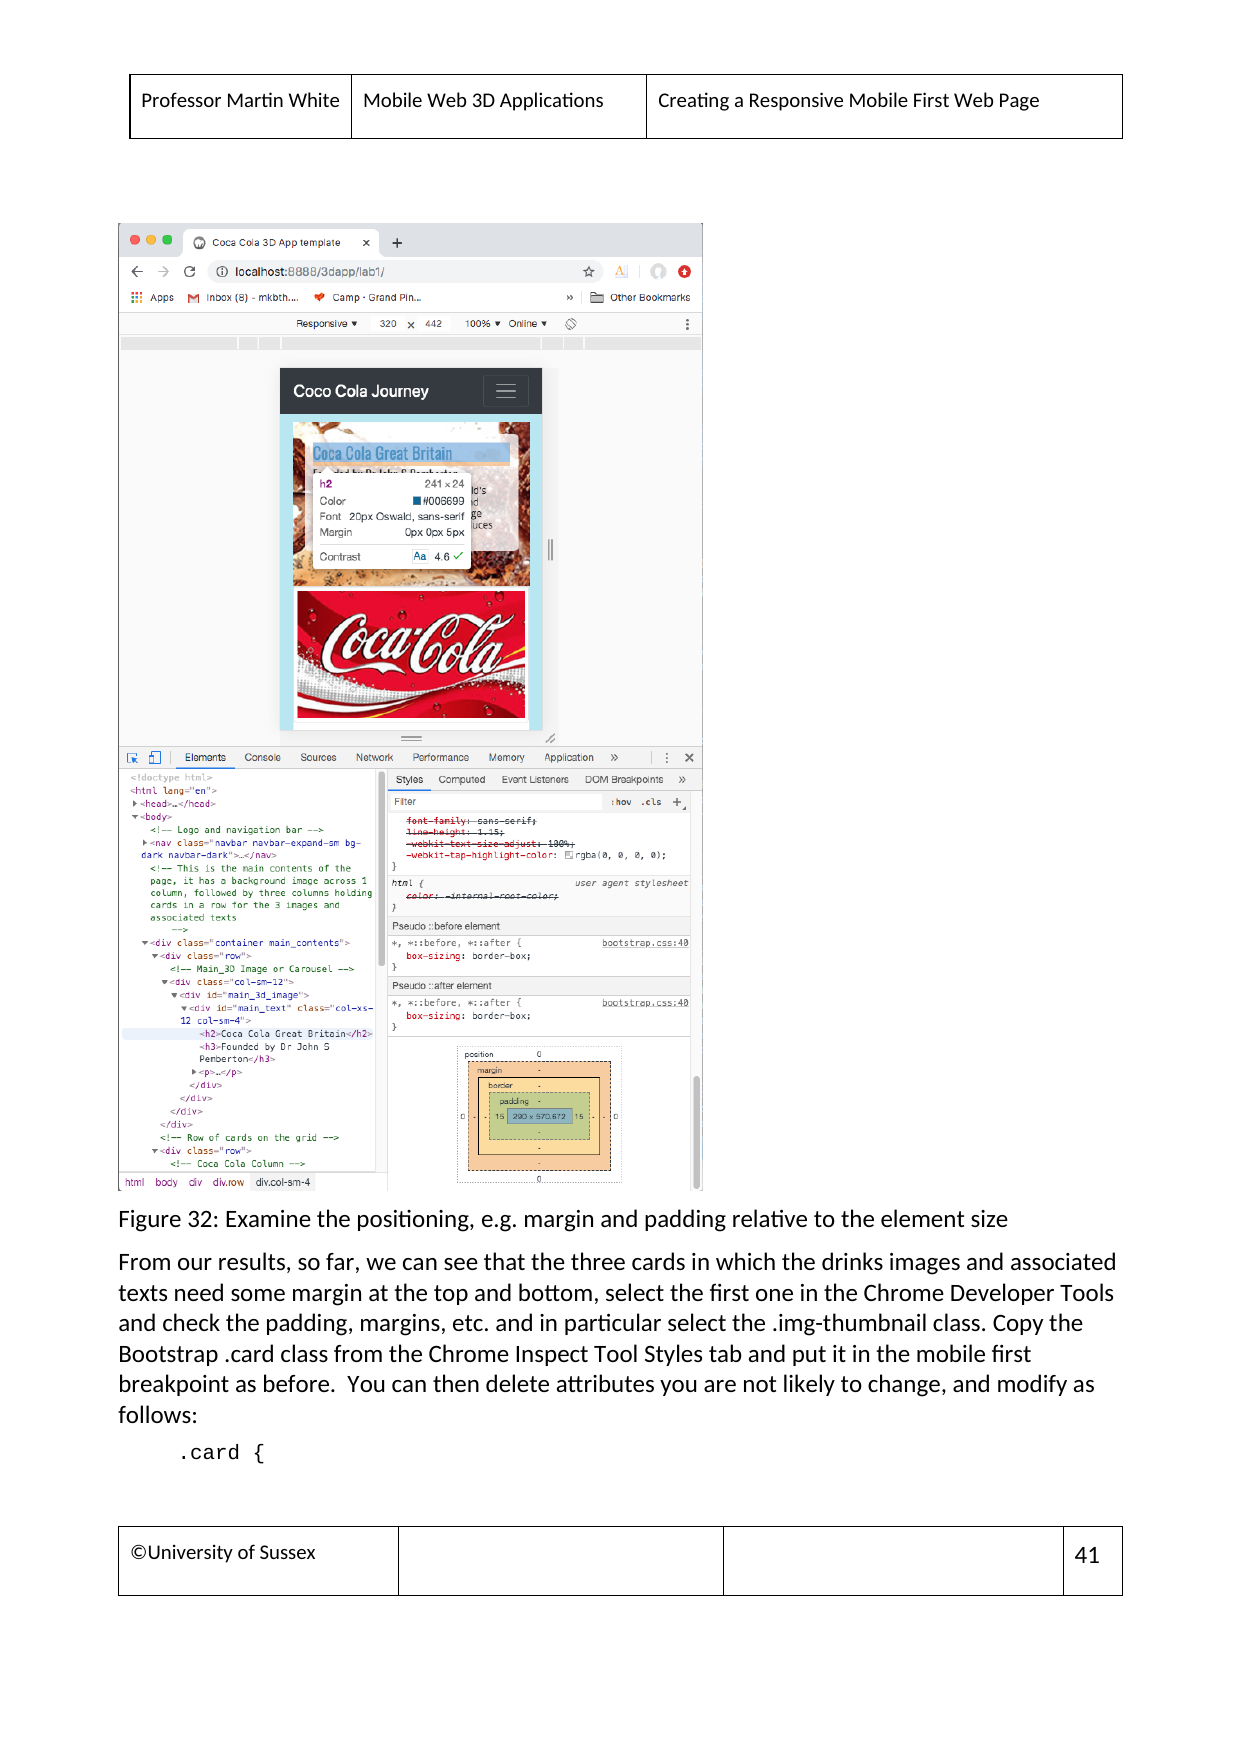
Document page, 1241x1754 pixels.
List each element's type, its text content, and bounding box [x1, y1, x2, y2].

picture [118, 223, 703, 1191]
text From our results, so far, we can see that the three cards in which the drinks images and associated texts need some margin at the top and bottom, select the first one in the Chrome Developer Tools and check the padding, margins, etc. and in particular select the .img-thumbnail class. Copy the Bootstrap .card class from the Chrome Inspect Tool Styles tab and put it in the mobile first breakpoint as before. You can then delete attributes you are not likely to change, and modify as follows: [118, 1246, 1122, 1429]
text .card { [177, 1442, 1122, 1466]
text Figure 32: Examine the positioning, e.g. margin and padding relative to the element size [118, 1203, 1122, 1234]
